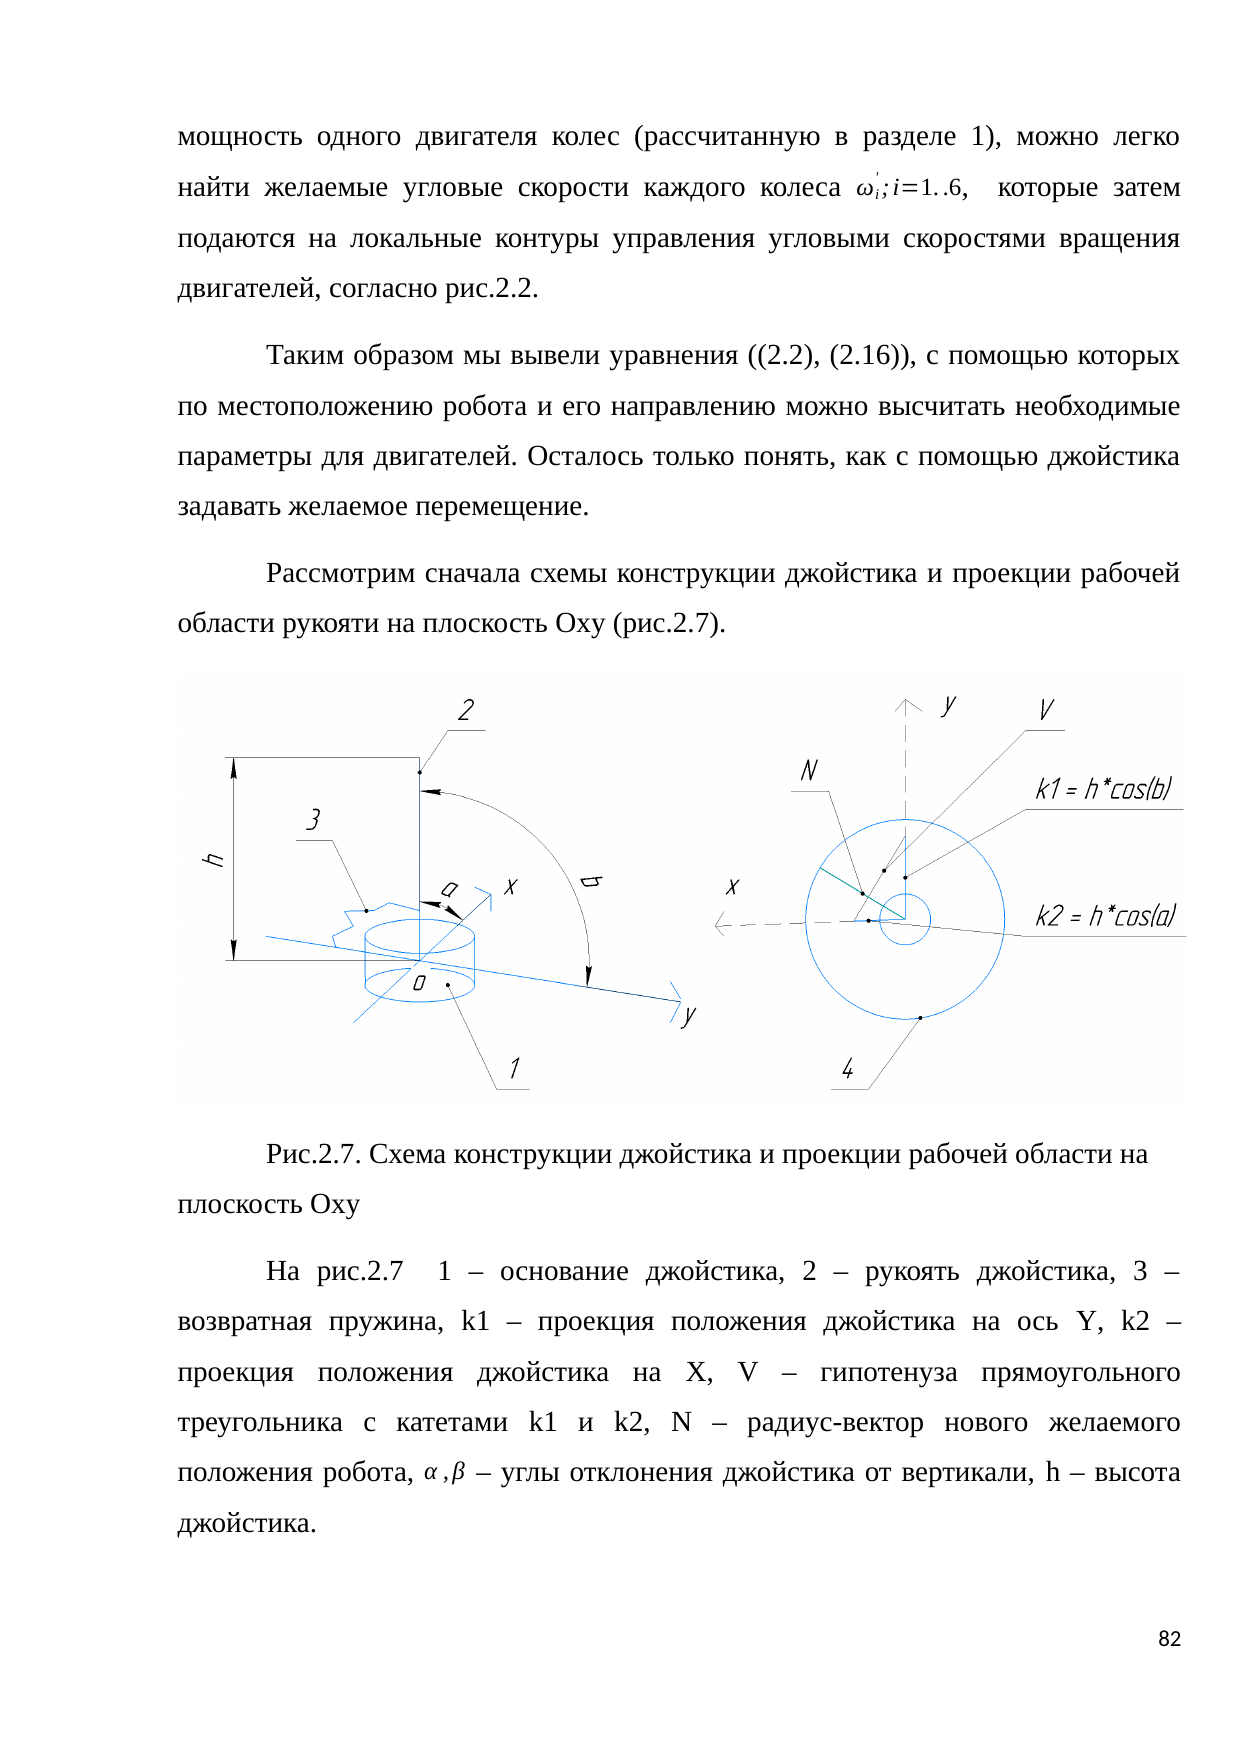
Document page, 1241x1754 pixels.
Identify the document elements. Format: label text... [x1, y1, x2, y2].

text Таким образом мы вывели уравнения ((2.2), (2.16)), с помощью которых по местоположению робота и его направлению можно высчитать необходимые параметры для двигателей. Осталось только понять, как с помощью джойстика задавать желаемое перемещение. [177, 337, 1181, 522]
text На рис.2.7 1 – основание джойстика, 2 – рукоять джойстика, 3 – возвратная пружина, k1 – проекция положения джойстика на ось Y, k2 – проекция положения джойстика на X, V – гипотенуза прямоугольного треугольника с катетами k1 и k2, N – радиус-вектор нового желаемого положения робота, – углы отклонения джойстика от вертикали, h – высота джойстика. [177, 1253, 1181, 1538]
picture [177, 672, 1187, 1106]
text Рассмотрим сначала схемы конструкции джойстика и проекции рабочей области рукояти на плоскость Oxy (рис.2.7). [177, 555, 1181, 639]
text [177, 118, 1181, 304]
text Рис.2.7. Схема конструкции джойстика и проекции рабочей области на плоскость Oxy [177, 1136, 1181, 1220]
